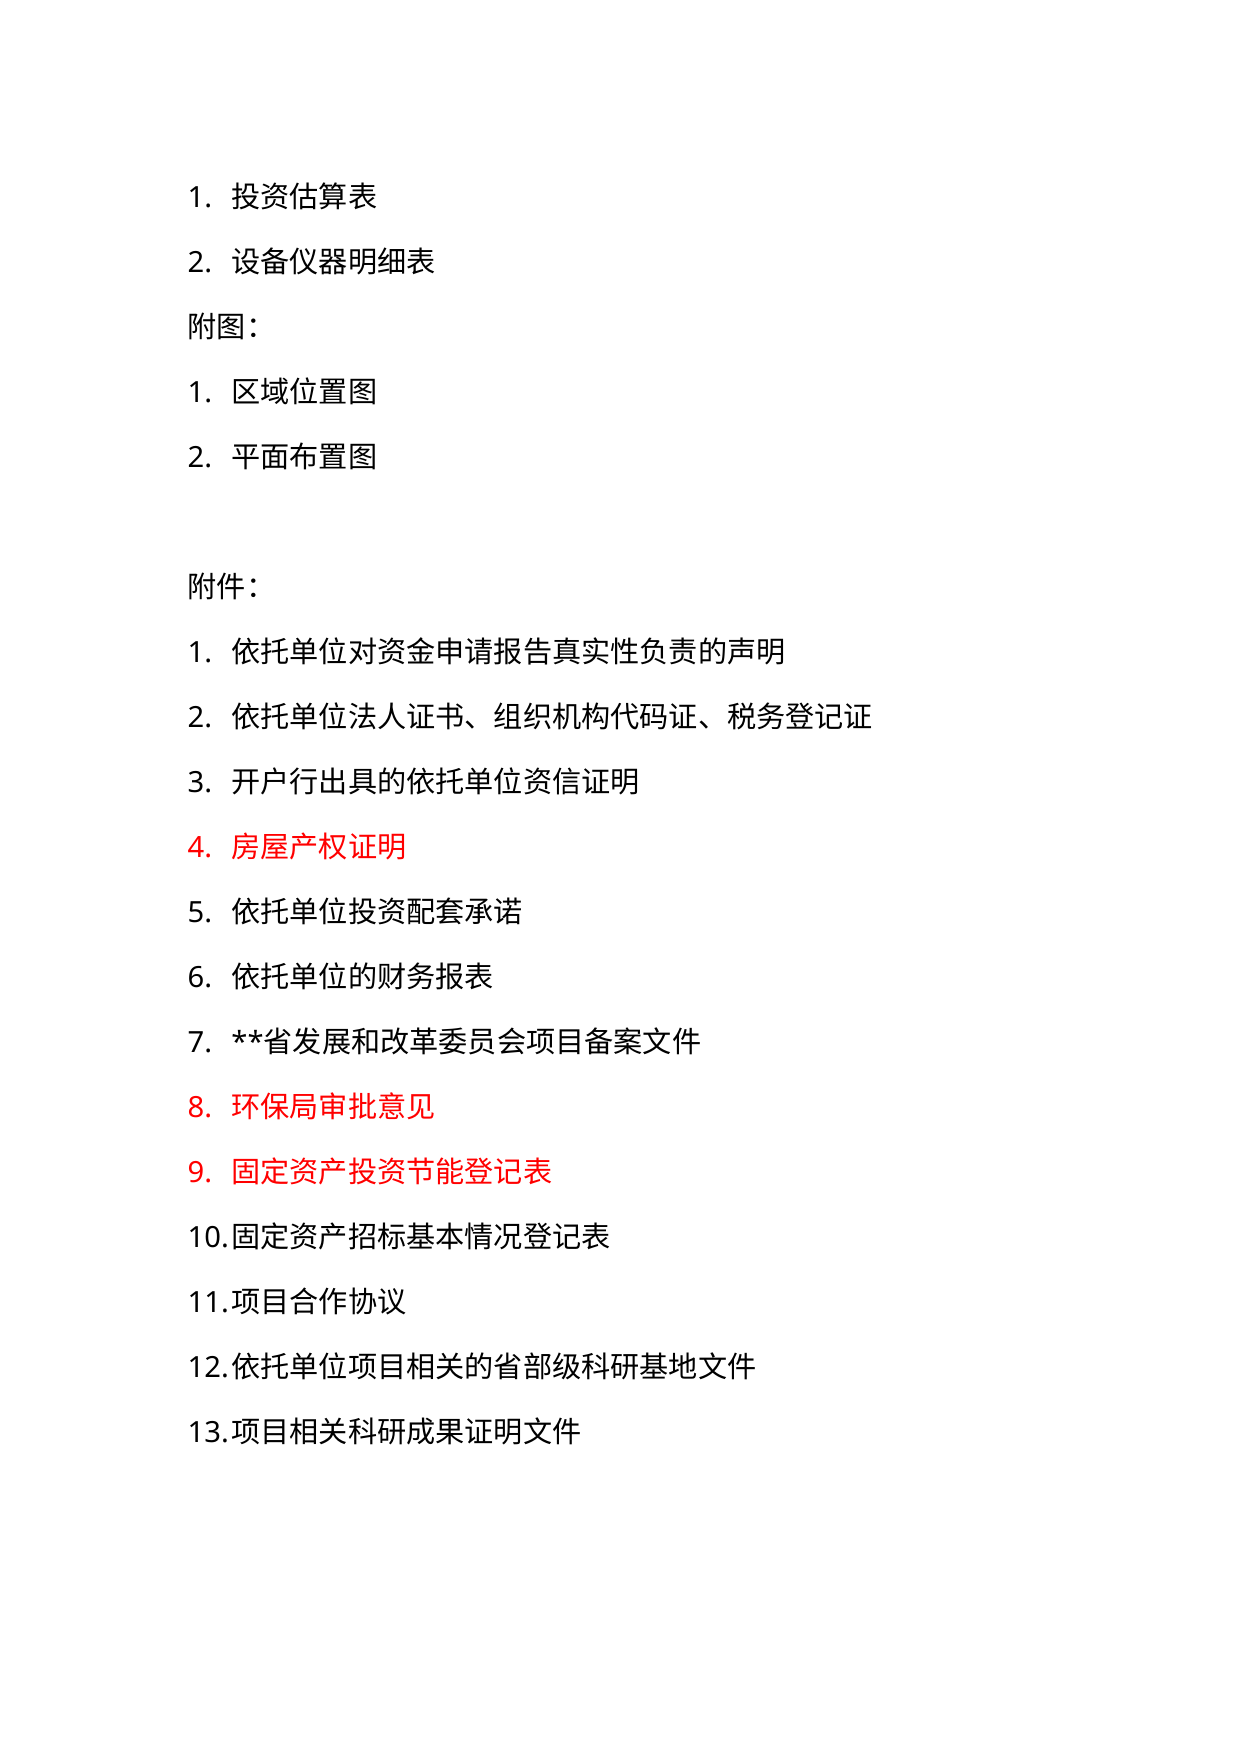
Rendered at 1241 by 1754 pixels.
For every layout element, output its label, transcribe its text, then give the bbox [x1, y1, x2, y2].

text 附件： [187, 552, 1053, 617]
text 1. 区域位置图 [187, 357, 1053, 422]
text 4. 房屋产权证明 [187, 812, 1053, 877]
text 6. 依托单位的财务报表 [187, 942, 1053, 1007]
text 附图： [187, 292, 1053, 357]
text 2. 平面布置图 [187, 422, 1053, 487]
text 13. 项目相关科研成果证明文件 [187, 1397, 1053, 1462]
text 2. 依托单位法人证书、组织机构代码证、税务登记证 [187, 682, 1053, 747]
text 11. 项目合作协议 [187, 1267, 1053, 1332]
text 9. 固定资产投资节能登记表 [187, 1137, 1053, 1202]
text 5. 依托单位投资配套承诺 [187, 877, 1053, 942]
text 12. 依托单位项目相关的省部级科研基地文件 [187, 1332, 1053, 1397]
text 10. 固定资产招标基本情况登记表 [187, 1202, 1053, 1267]
text 7. **省发展和改革委员会项目备案文件 [187, 1007, 1053, 1072]
text 3. 开户行出具的依托单位资信证明 [187, 747, 1053, 812]
text 1. 投资估算表 [187, 162, 1053, 227]
text 8. 环保局审批意见 [187, 1072, 1053, 1137]
text 2. 设备仪器明细表 [187, 227, 1053, 292]
text 1. 依托单位对资金申请报告真实性负责的声明 [187, 617, 1053, 682]
